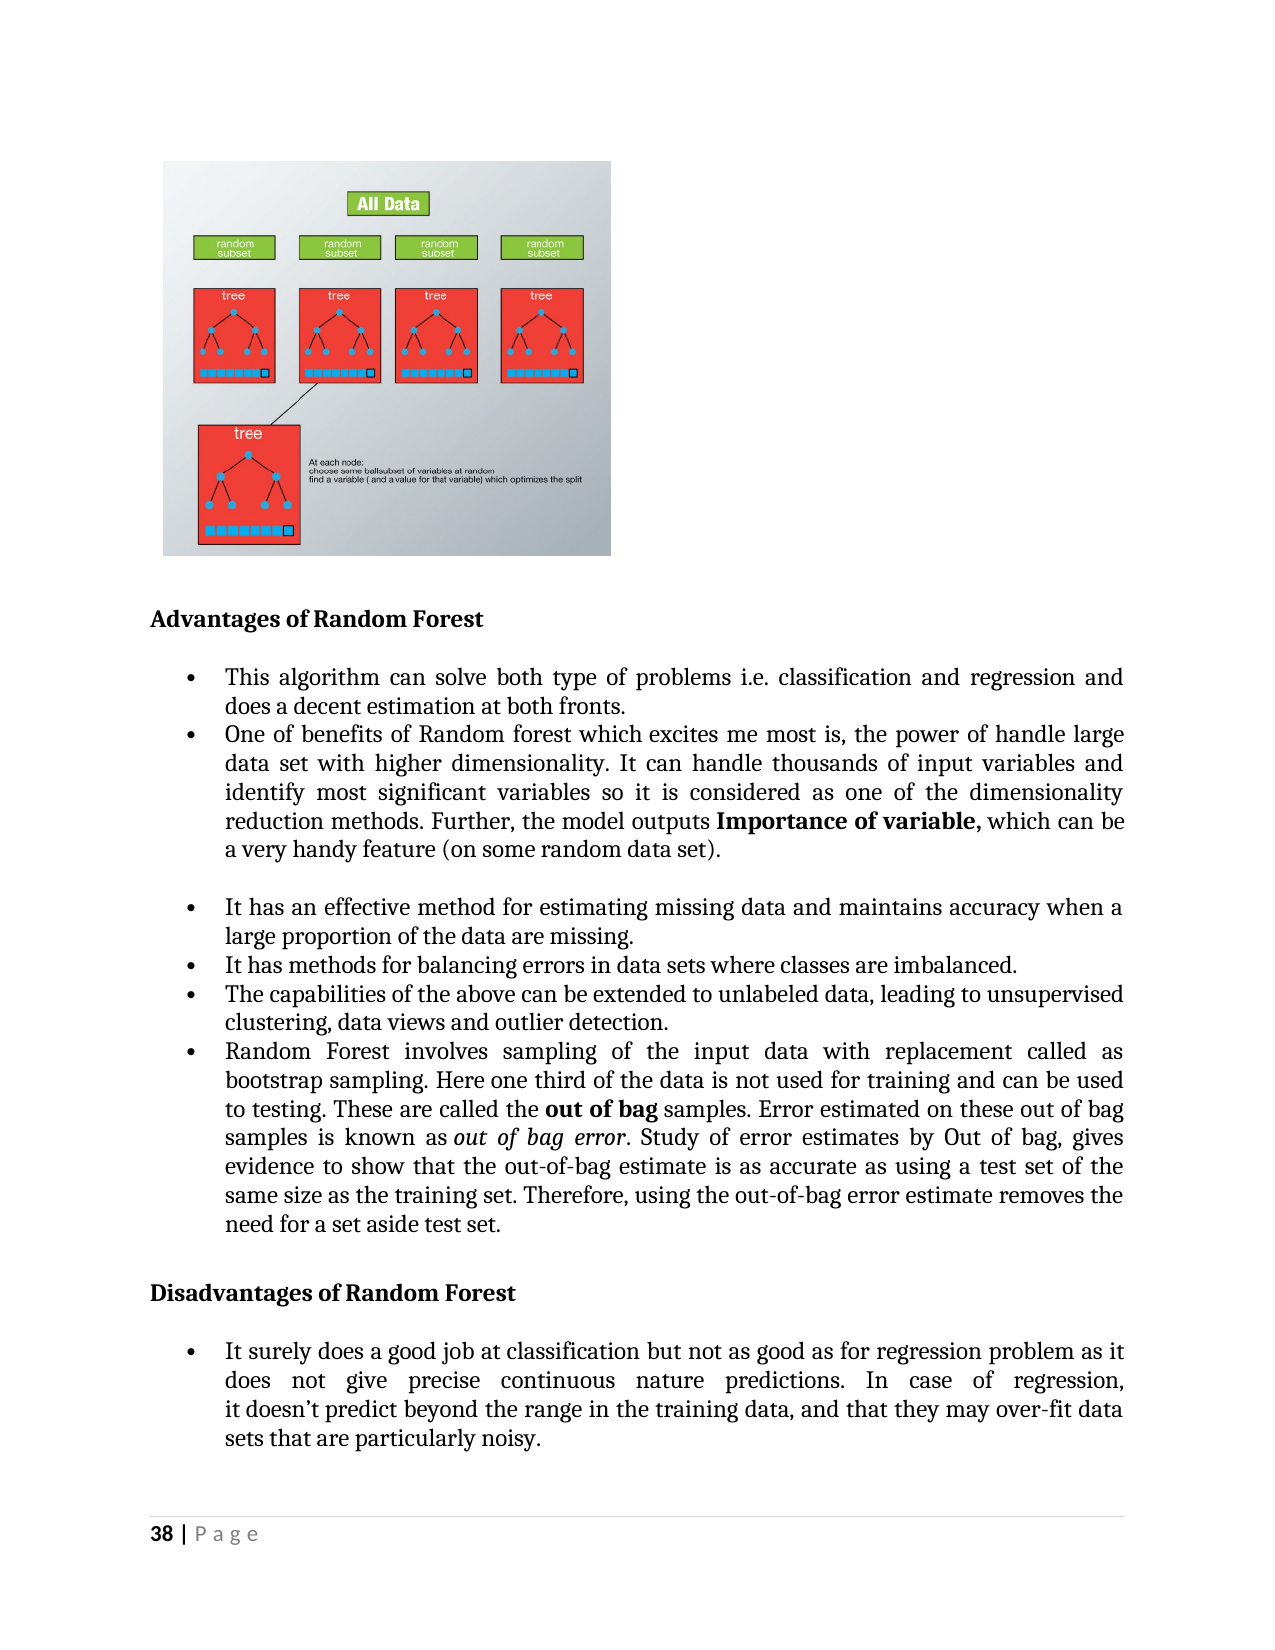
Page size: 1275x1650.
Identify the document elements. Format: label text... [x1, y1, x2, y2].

list The capabilities of the above can be extended to unlabeled data, leading to unsupervised clustering, data views and outlier detection. [187, 979, 1125, 1037]
list Random Forest involves sampling of the input data with replacement called as bootstrap sampling. Here one third of the data is not used for training and can be used to testing. These are called the out of bag samples. Error estimated on these out of bag samples is known as out of bag error. Study of error estimates by Out of bag, gives evidence to show that the out-of-bag estimate is as accurate as using a test set of the same size as the training set. Therefore, using the out-of-bag error estimate removes the need for a set aside test set. [187, 1037, 1125, 1238]
subtitle Disadvantages of Random Forest [150, 1273, 1125, 1308]
subtitle Advantages of Random Forest [150, 599, 1125, 634]
list One of benefits of Random forest which excites me most is, the power of handle large data set with higher dimensionality. It can handle thousands of input variables and identify most significant variables so it is considered as one of the dimensionality reduction methods. Further, the model outputs Importance of variable, which can be a very handy feature (on some random data set). [187, 720, 1125, 864]
list This algorithm can solve both type of problems i.e. classification and regression and does a decent estimation at both fronts. [187, 663, 1125, 720]
list It has an effective method for estimating missing data and maintains accuracy when a large proportion of the data are missing. [187, 893, 1125, 951]
list It surely does a good job at classification but not as good as for regression problem as it does not give precise continuous nature predictions. In case of regression, it doesn’t predict beyond the range in the training data, and that they may over-fit data sets that are particularly noisy. [187, 1337, 1125, 1452]
picture [150, 150, 633, 564]
list It has methods for balancing errors in data sets where classes are imbalanced. [187, 951, 1125, 979]
